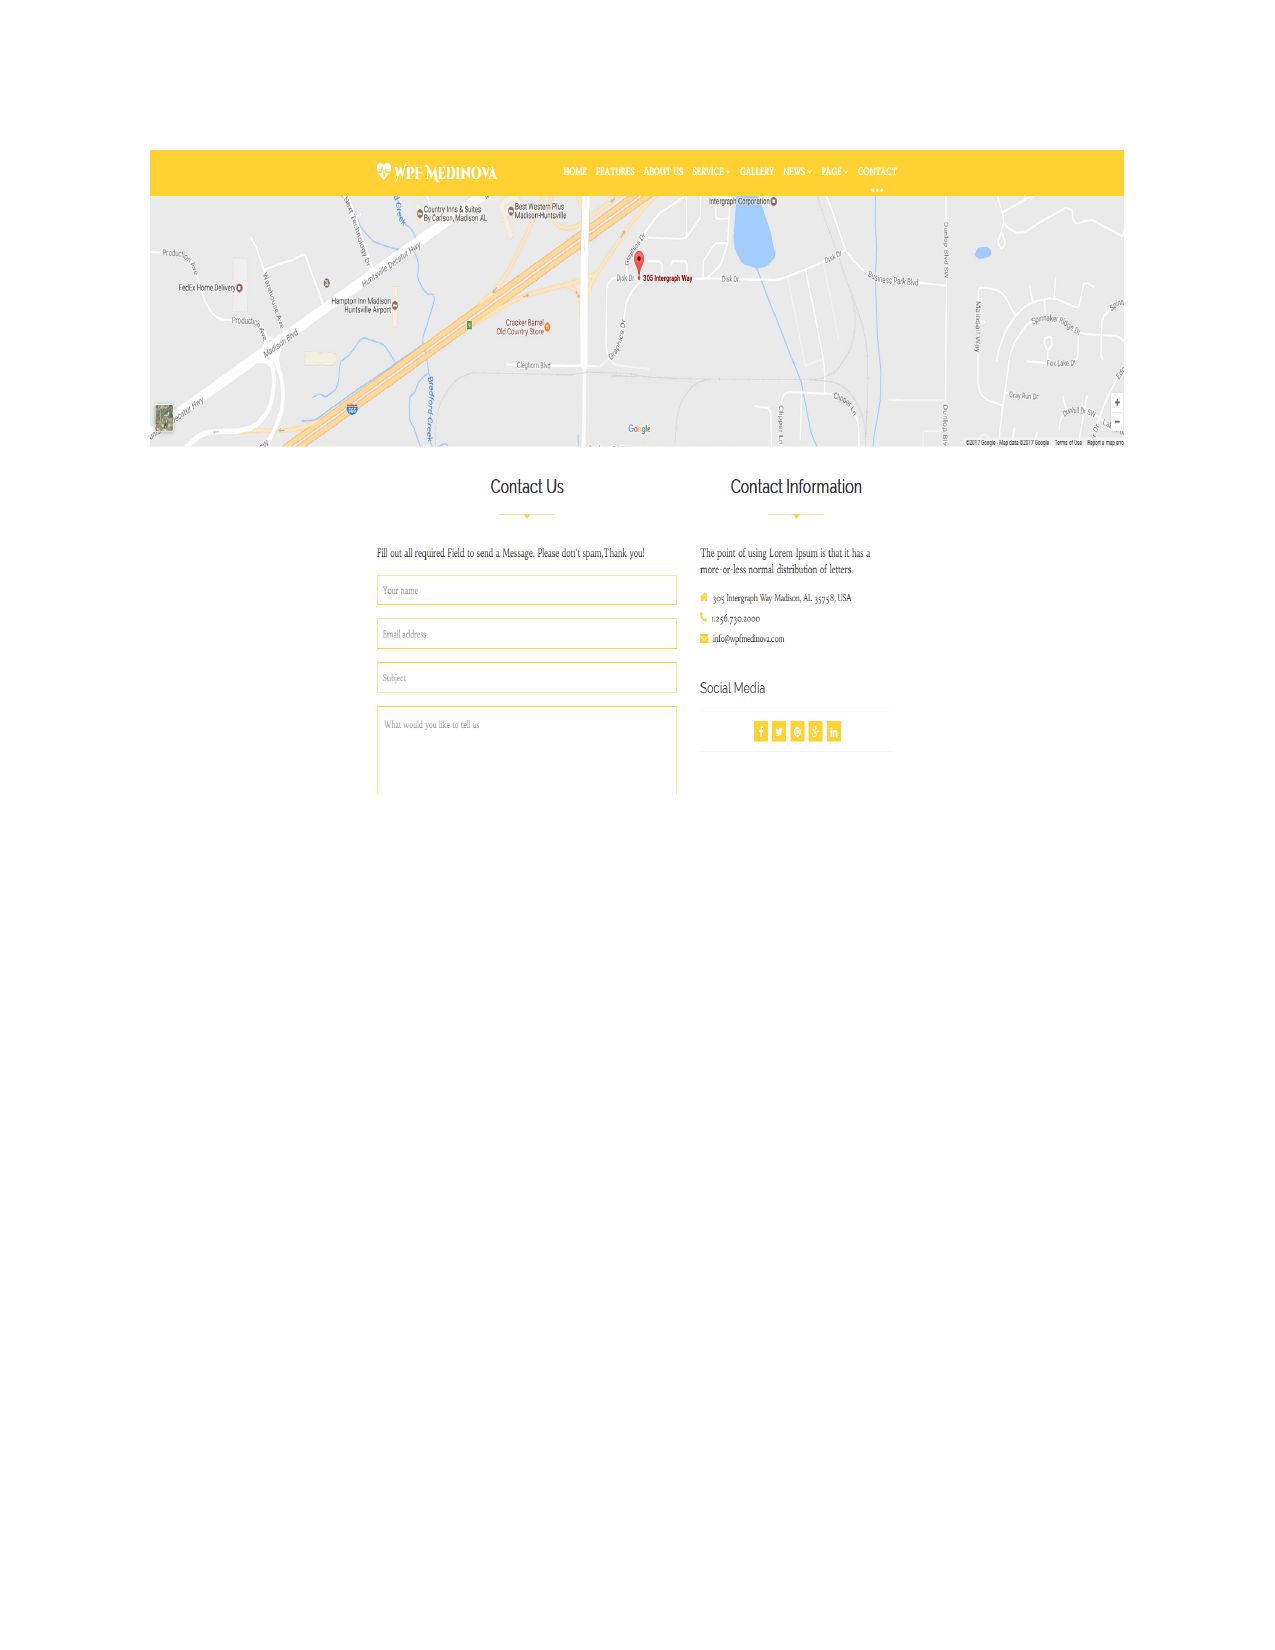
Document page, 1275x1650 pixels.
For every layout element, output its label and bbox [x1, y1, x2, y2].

picture [150, 150, 1124, 794]
